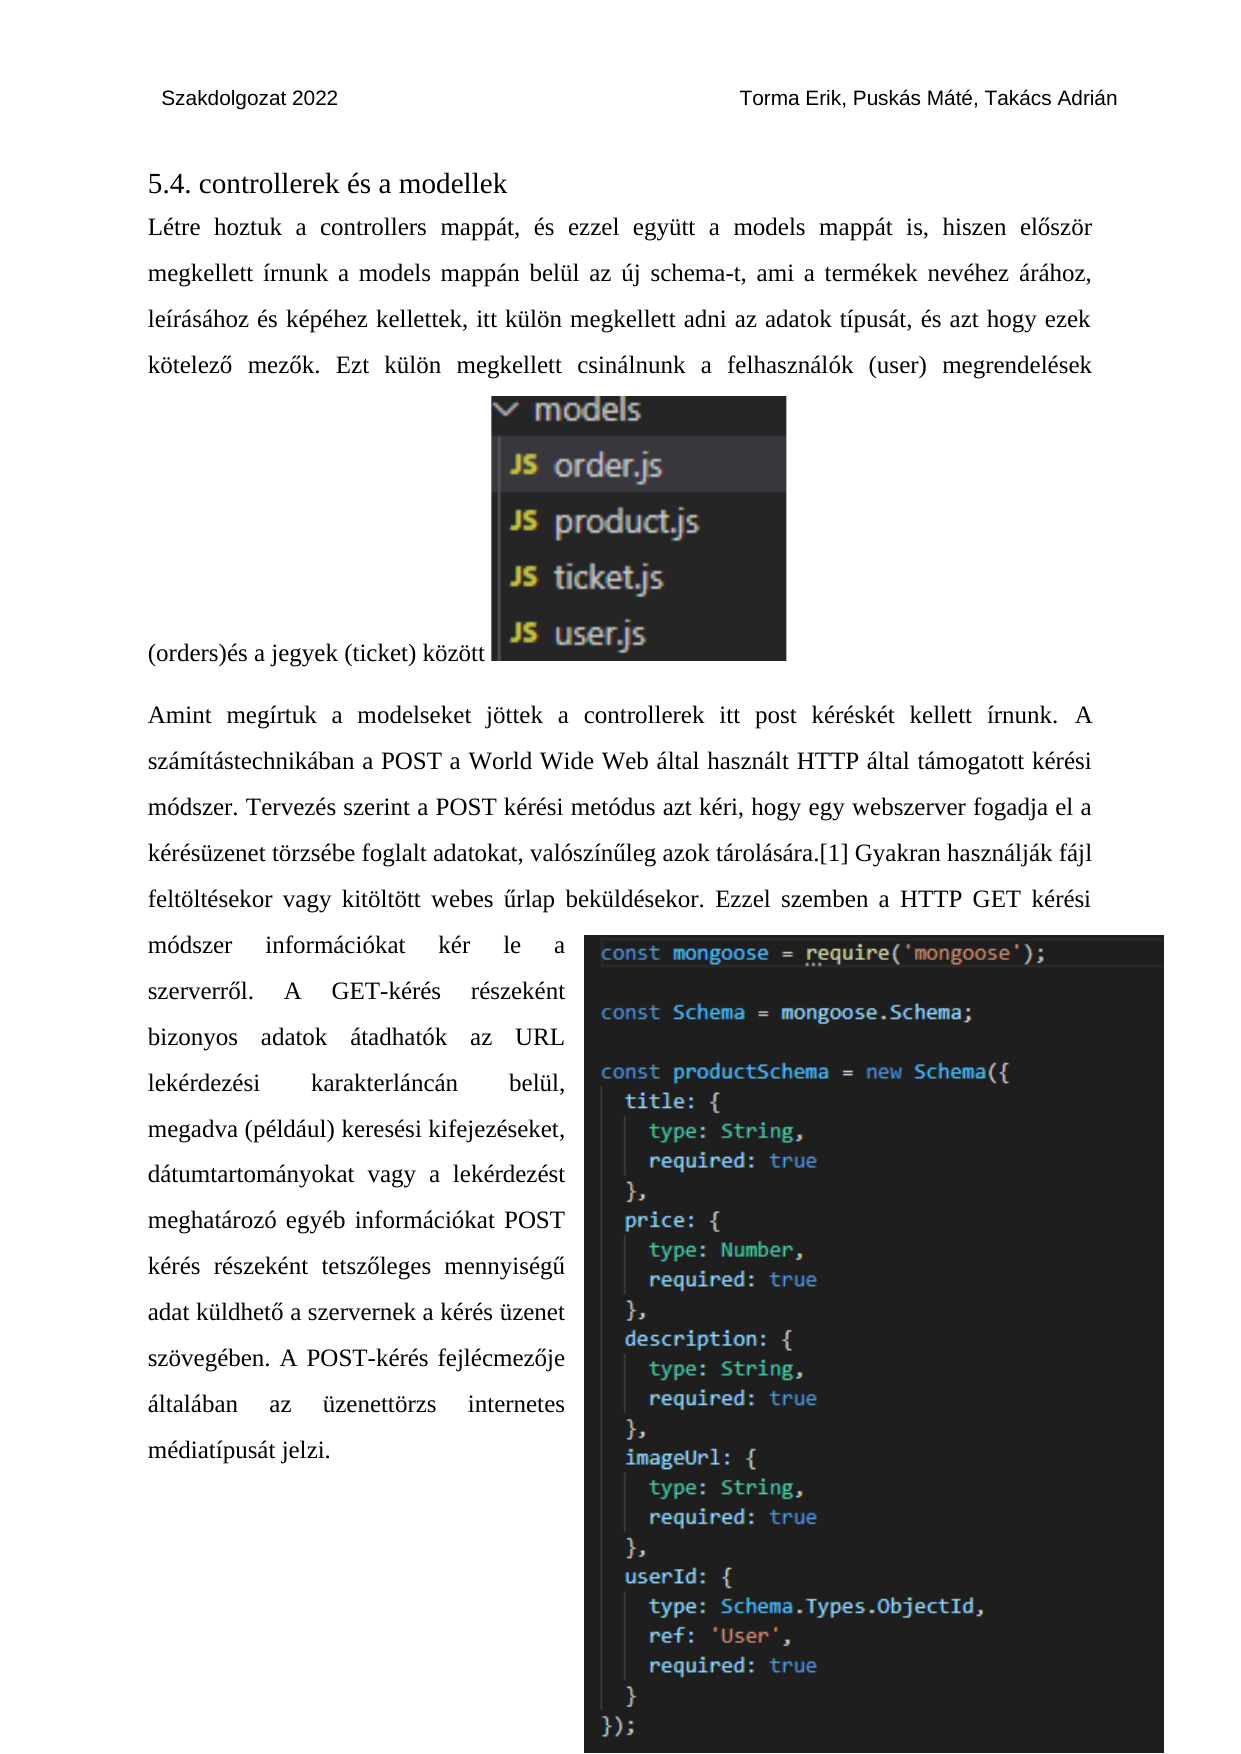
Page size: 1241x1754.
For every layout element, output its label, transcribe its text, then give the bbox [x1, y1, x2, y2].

text Létre hoztuk a controllers mappát, és ezzel együtt a models mappát is, hiszen először megkellett írnunk a models mappán belül az új schema-t, ami a termékek nevéhez árához, leírásához és képéhez kellettek, itt külön megkellett adni az adatok típusát, és azt hogy ezek kötelező mezők. Ezt külön megkellett csinálnunk a felhasználók (user) megrendelések (orders)és a jegyek (ticket) között [148, 212, 1093, 666]
text Amint megírtuk a modelseket jöttek a controllerek itt post kéréskét kellett írnunk. A számítástechnikában a POST a World Wide Web által használt HTTP által támogatott kérési módszer. Tervezés szerint a POST kérési metódus azt kéri, hogy egy webszerver fogadja el a kérésüzenet törzsébe foglalt adatokat, valószínűleg azok tárolására.[1] Gyakran használják fájl feltöltésekor vagy kitöltött webes űrlap beküldésekor. Ezzel szemben a HTTP GET kérési módszer információkat kér le a szerverről. A GET-kérés részeként bizonyos adatok átadhatók az URL lekérdezési karakterláncán belül, megadva (például) keresési kifejezéseket, dátumtartományokat vagy a lekérdezést meghatározó egyéb információkat POST kérés részeként tetszőleges mennyiségű adat küldhető a szervernek a kérés üzenet szövegében. A POST-kérés fejlécmezője általában az üzenettörzs internetes médiatípusát jelzi. [148, 700, 1093, 1464]
picture [491, 396, 787, 661]
picture [582, 935, 1163, 1750]
subtitle 5.4. controllerek és a modellek [148, 166, 1093, 200]
